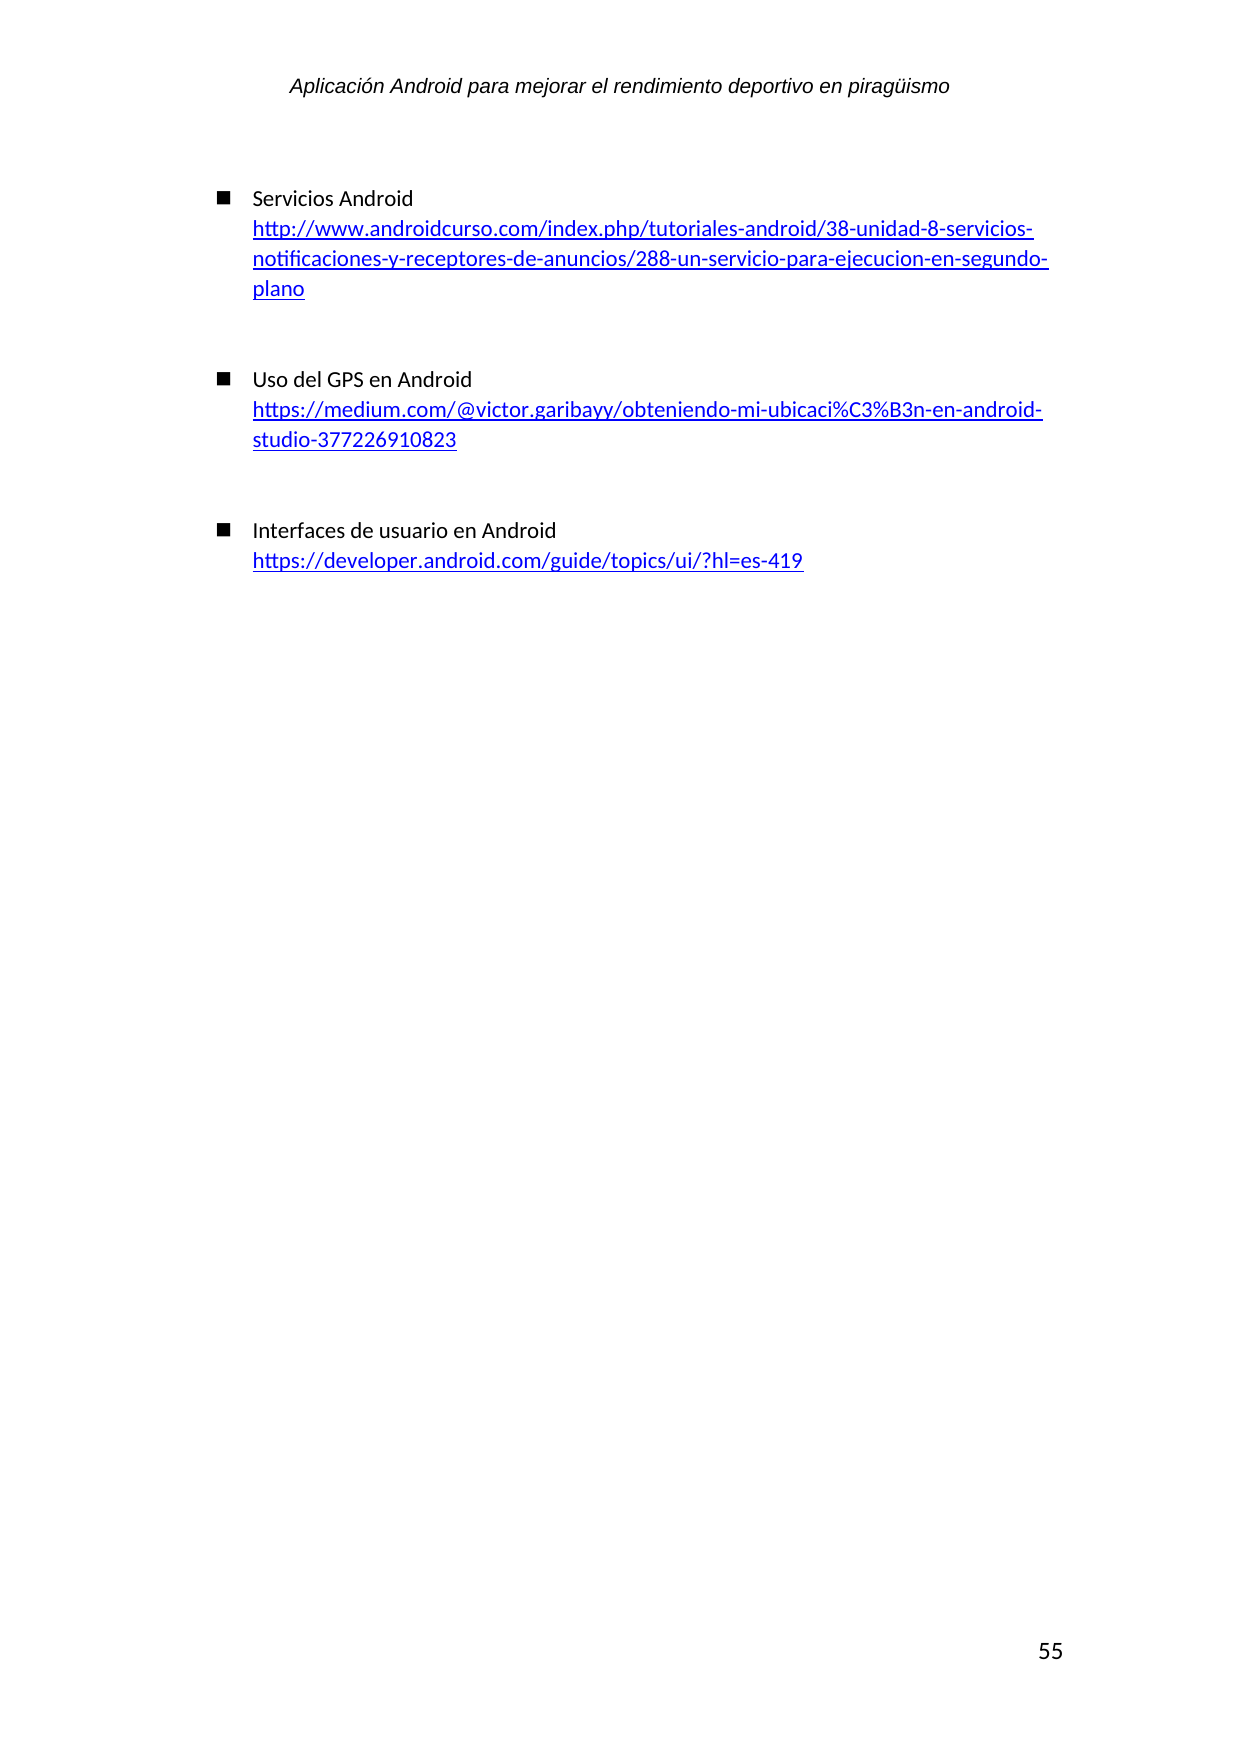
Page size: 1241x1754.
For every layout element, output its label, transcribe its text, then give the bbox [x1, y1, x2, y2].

list http://www.androidcurso.com/index.php/tutoriales-android/38-unidad-8-servicios-notificaciones-y-receptores-de-anuncios/288-un-servicio-para-ejecucion-en-segundo-plano [252, 214, 1063, 302]
list https://medium.com/@victor.garibayy/obteniendo-mi-ubicaci%C3%B3n-en-android-studio-377226910823 [252, 395, 1063, 453]
list Servicios Android [215, 184, 1063, 212]
list Interfaces de usuario en Android [215, 516, 1063, 544]
list Uso del GPS en Android [215, 365, 1063, 393]
list https://developer.android.com/guide/topics/ui/?hl=es-419 [252, 546, 1063, 574]
